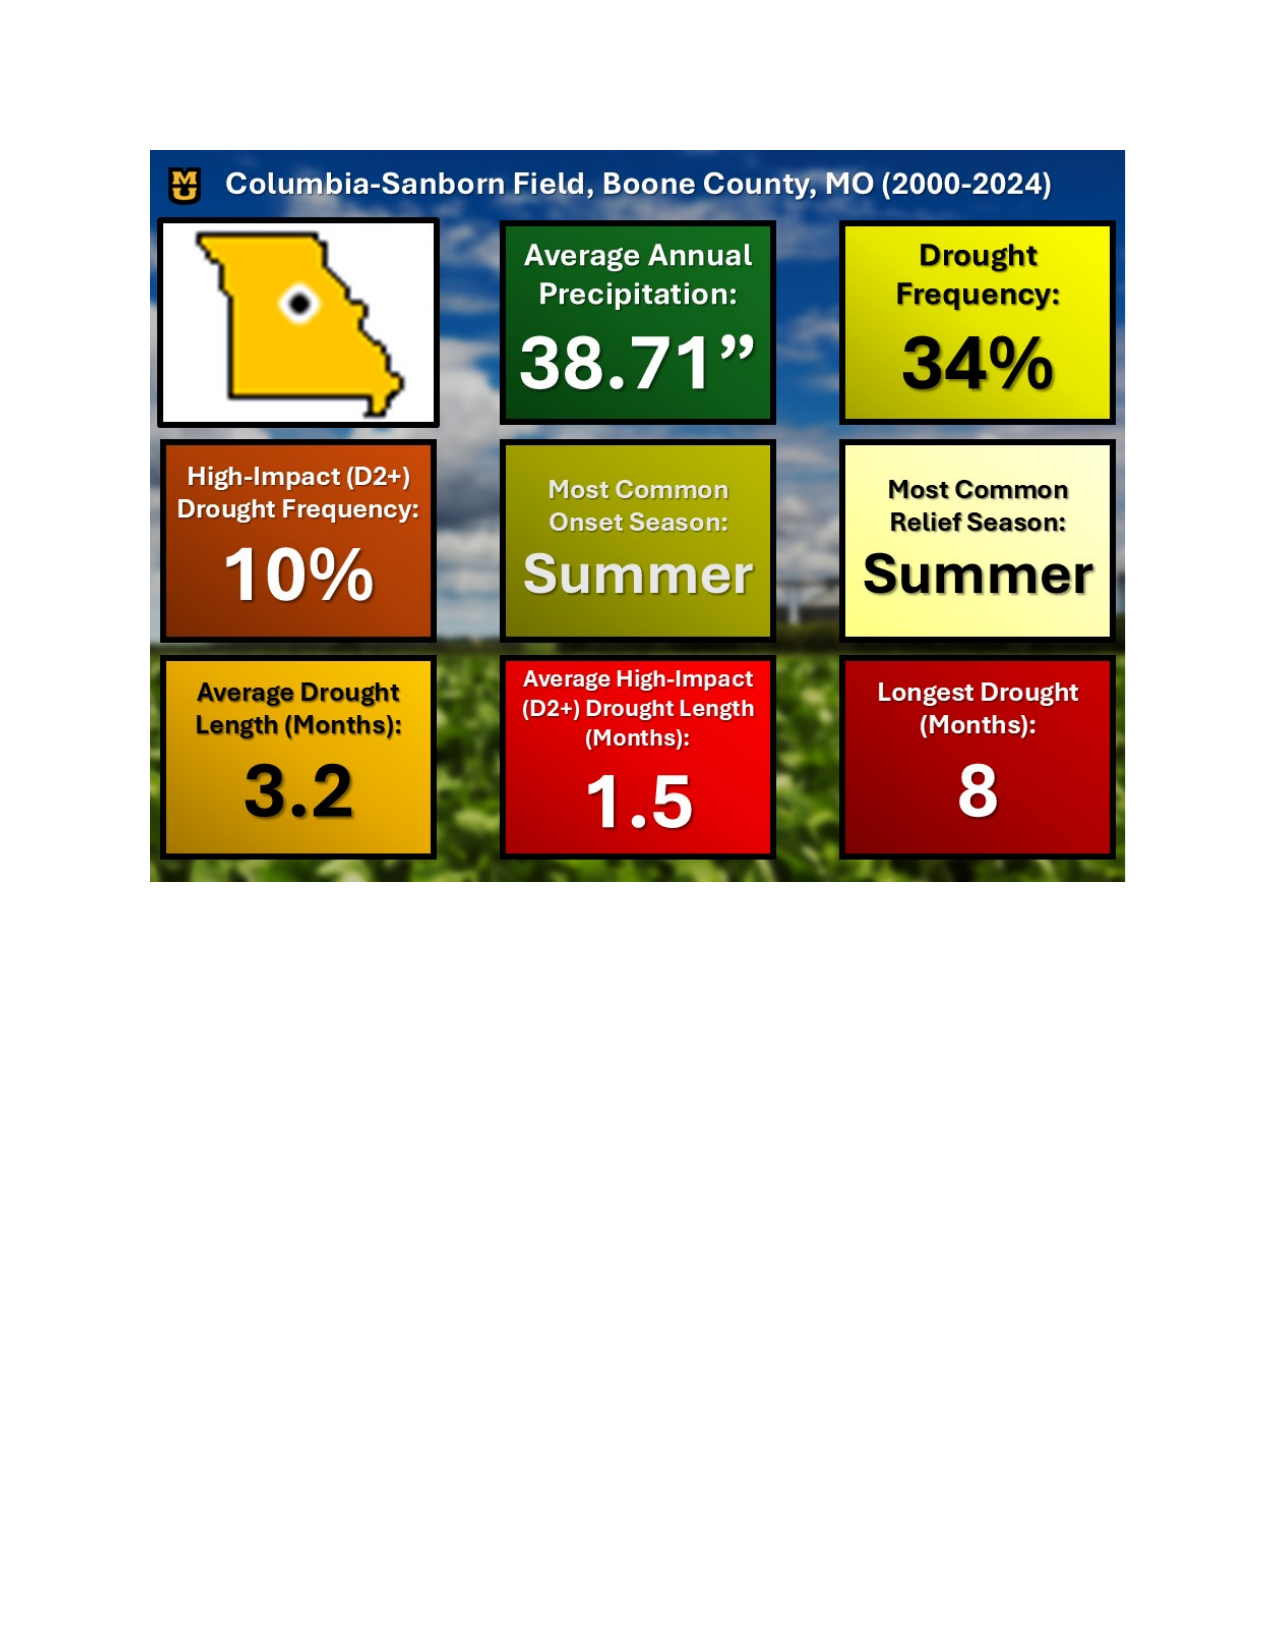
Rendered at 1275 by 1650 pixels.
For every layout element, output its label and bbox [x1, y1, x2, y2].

picture [150, 150, 1125, 882]
